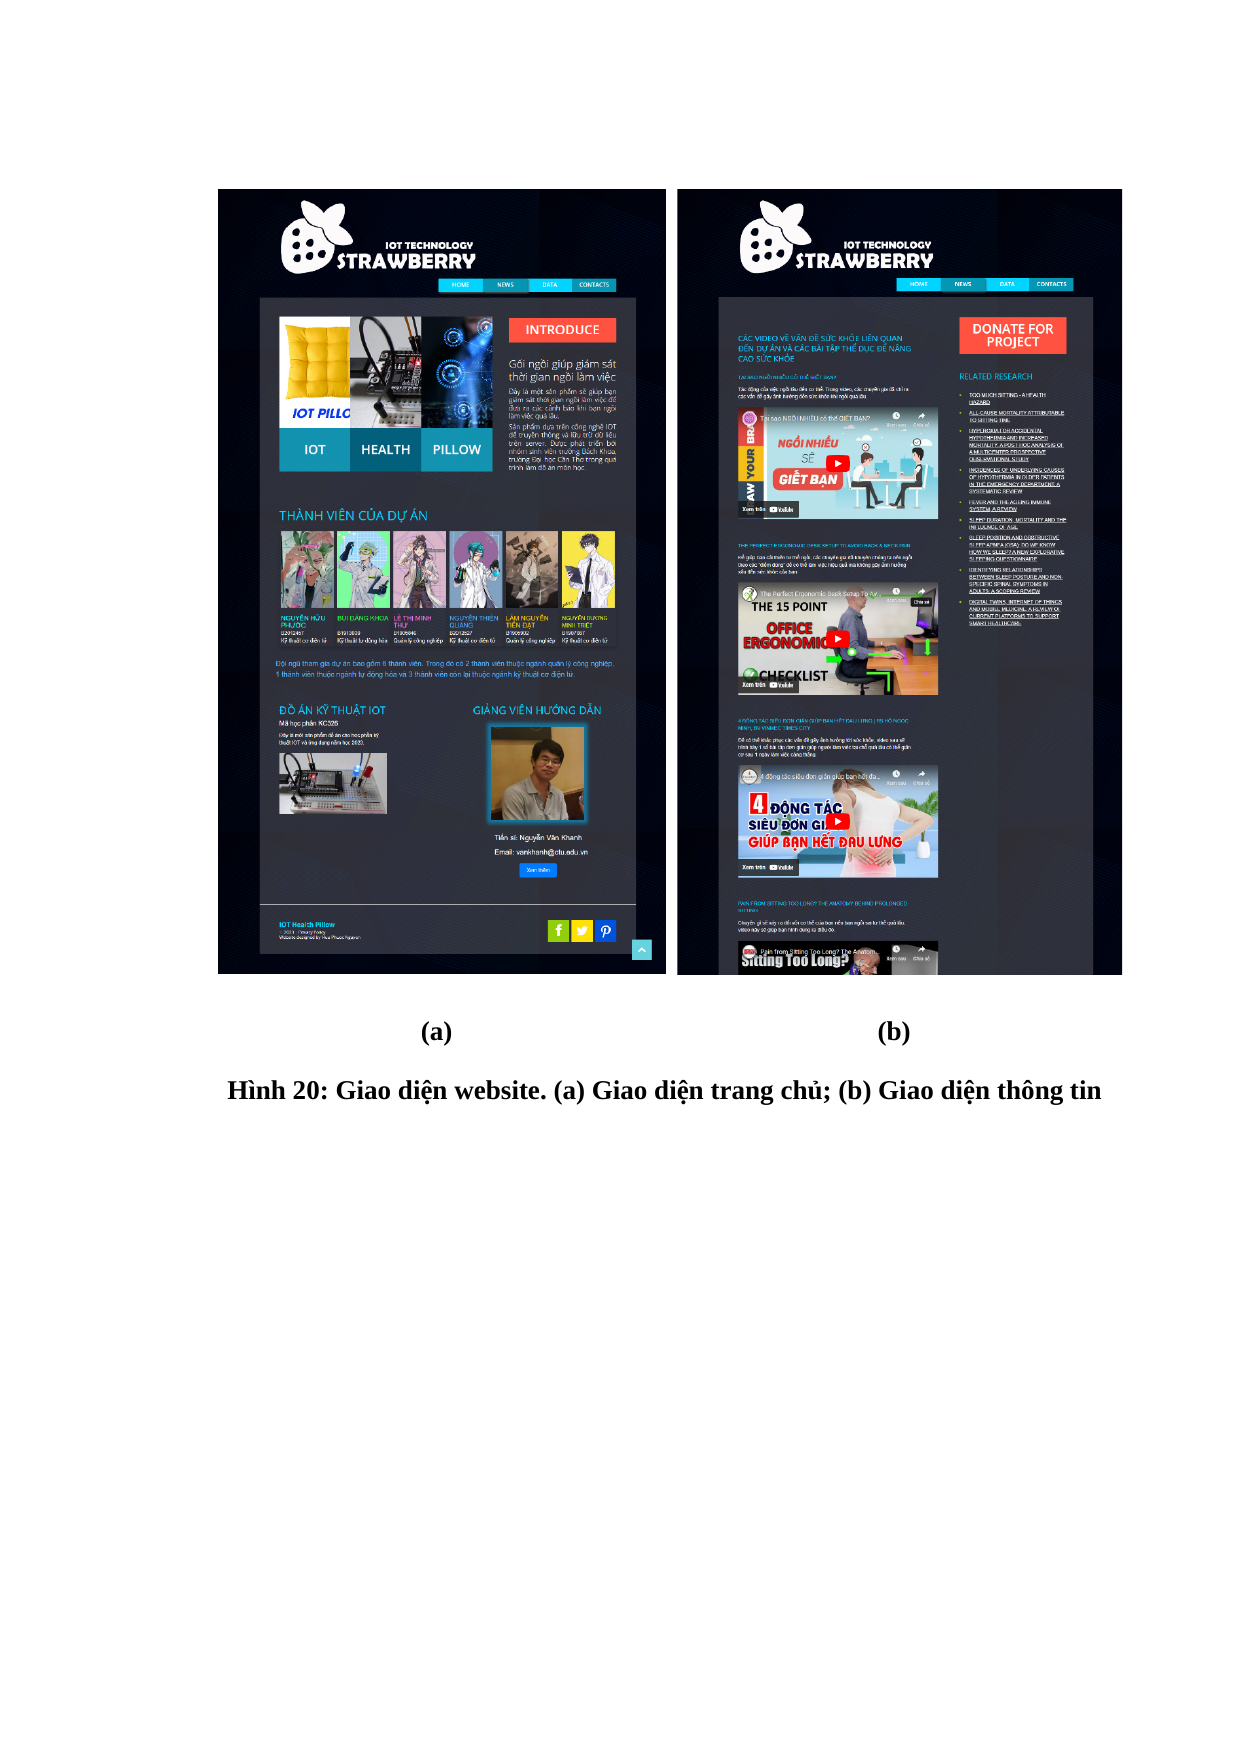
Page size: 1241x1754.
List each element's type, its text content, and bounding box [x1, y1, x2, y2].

text Hình 20: Giao diện website. (a) Giao diện trang chủ; (b) Giao diện thông tin [207, 1074, 1122, 1105]
picture [677, 189, 1123, 975]
table_cell (a) [207, 1003, 666, 1074]
table_cell (b) [666, 1003, 1122, 1074]
picture [218, 189, 666, 974]
table_header [207, 177, 666, 1002]
table_header [666, 177, 1122, 1002]
